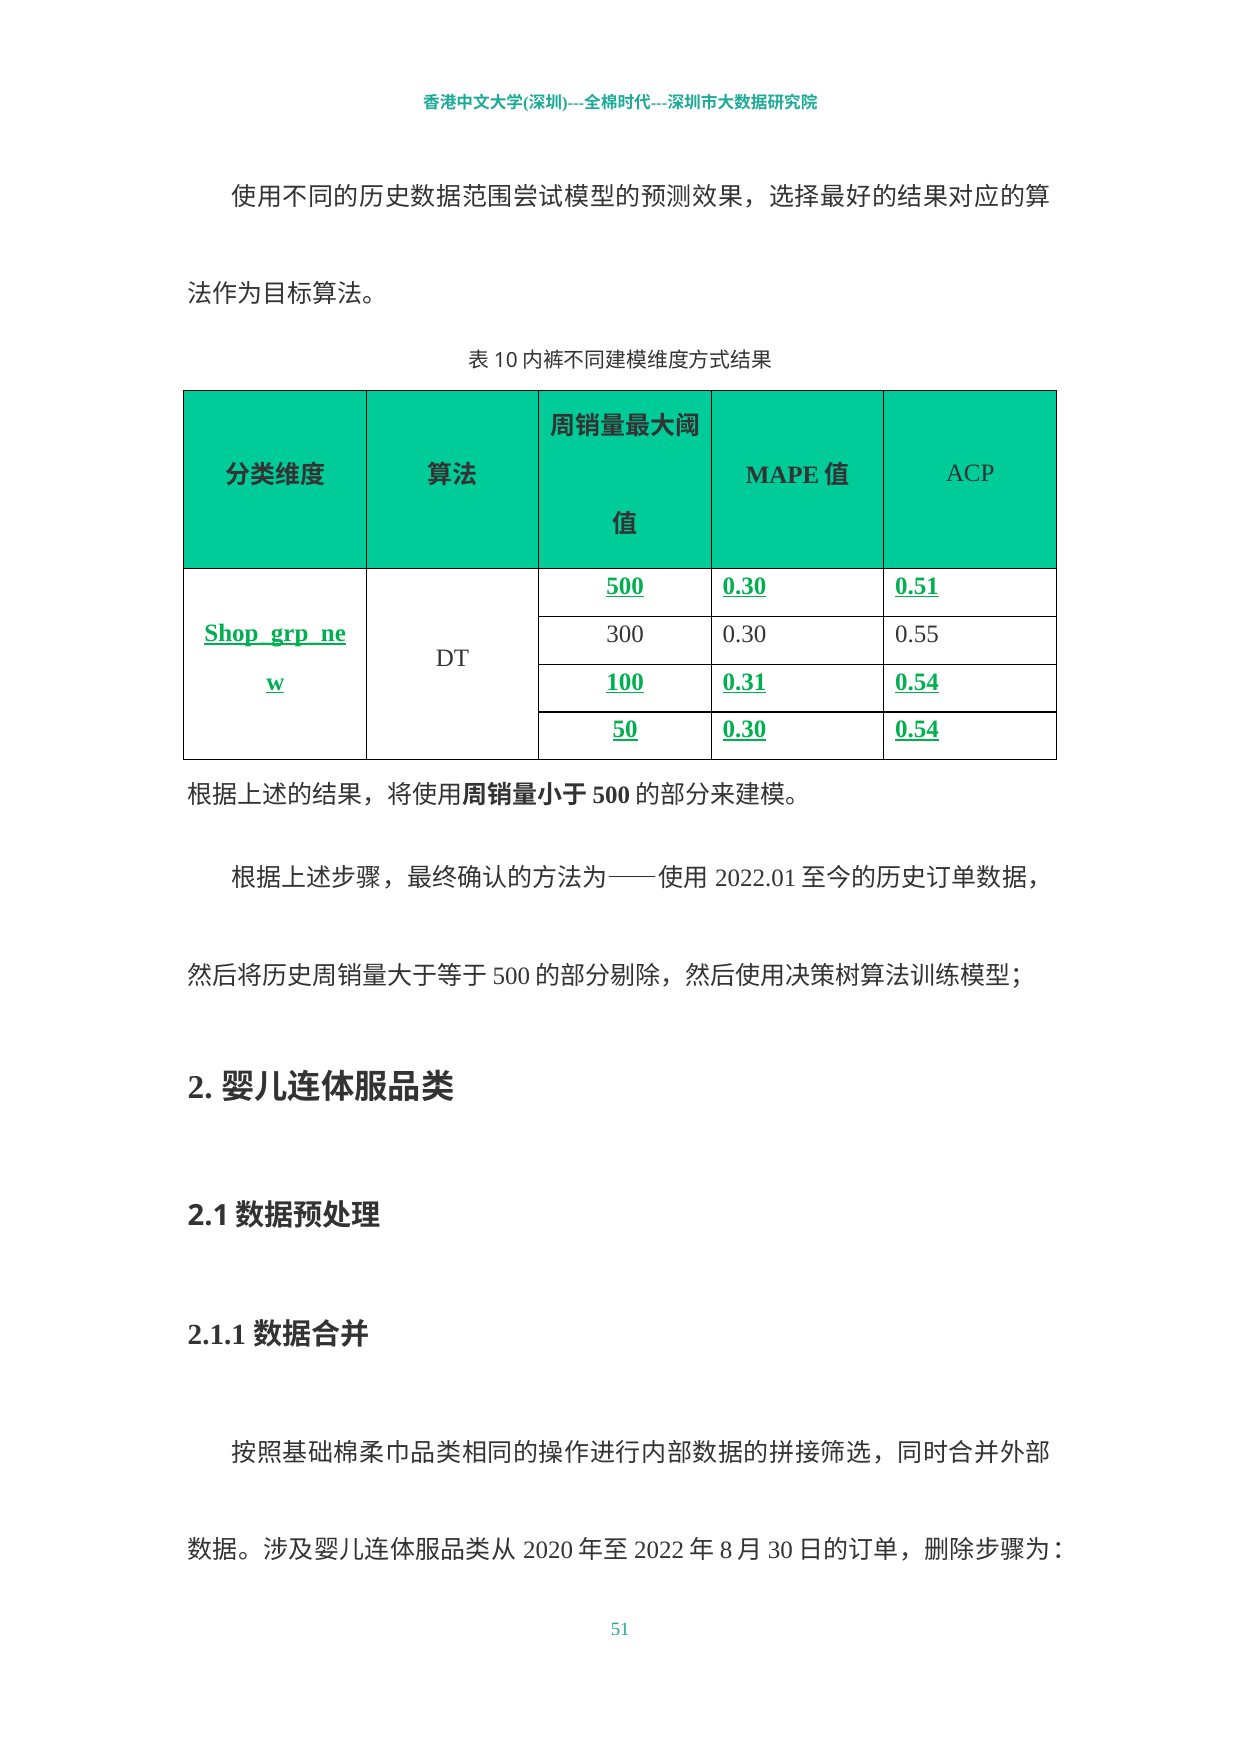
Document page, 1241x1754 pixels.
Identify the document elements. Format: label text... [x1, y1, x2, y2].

table_cell 0.55 [884, 617, 1056, 664]
table_cell 0.54 [884, 665, 1056, 711]
table_cell 0.31 [712, 665, 883, 711]
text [187, 1418, 1053, 1581]
table_header ACP [884, 391, 1056, 568]
text 根据上述的结果，将使用周销量小于500的部分来建模。 [187, 760, 1053, 825]
table_cell 0.51 [884, 569, 1056, 616]
table_cell 50 [539, 713, 711, 759]
text 根据上述步骤，最终确认的方法为——使用2022.01至今的历史订单数据，然后将历史周销量大于等于500的部分剔除，然后使用决策树算法训练模型； [187, 843, 1053, 1006]
table_cell 300 [539, 617, 711, 664]
subtitle 2.1.1 数据合并 [187, 1299, 1053, 1364]
table_cell Shop_grp_new [184, 569, 366, 759]
table_cell 500 [539, 569, 711, 616]
table_cell 0.30 [712, 617, 883, 664]
subtitle 2. 婴儿连体服品类 [187, 1051, 1053, 1116]
table_header 周销量最大阈值 [539, 391, 711, 568]
table_cell 0.30 [712, 713, 883, 759]
table_header MAPE值 [712, 391, 883, 568]
table_header 分类维度 [184, 391, 366, 568]
text 使用不同的历史数据范围尝试模型的预测效果，选择最好的结果对应的算法作为目标算法。 [187, 162, 1053, 324]
table_cell 0.30 [712, 569, 883, 616]
table_header 算法 [367, 391, 538, 568]
table_cell 0.54 [884, 713, 1056, 759]
table_cell DT [367, 569, 538, 759]
subtitle 2.1数据预处理 [187, 1180, 1053, 1245]
table_cell 100 [539, 665, 711, 711]
text 表 10 内裤不同建模维度方式结果 [187, 343, 1053, 375]
